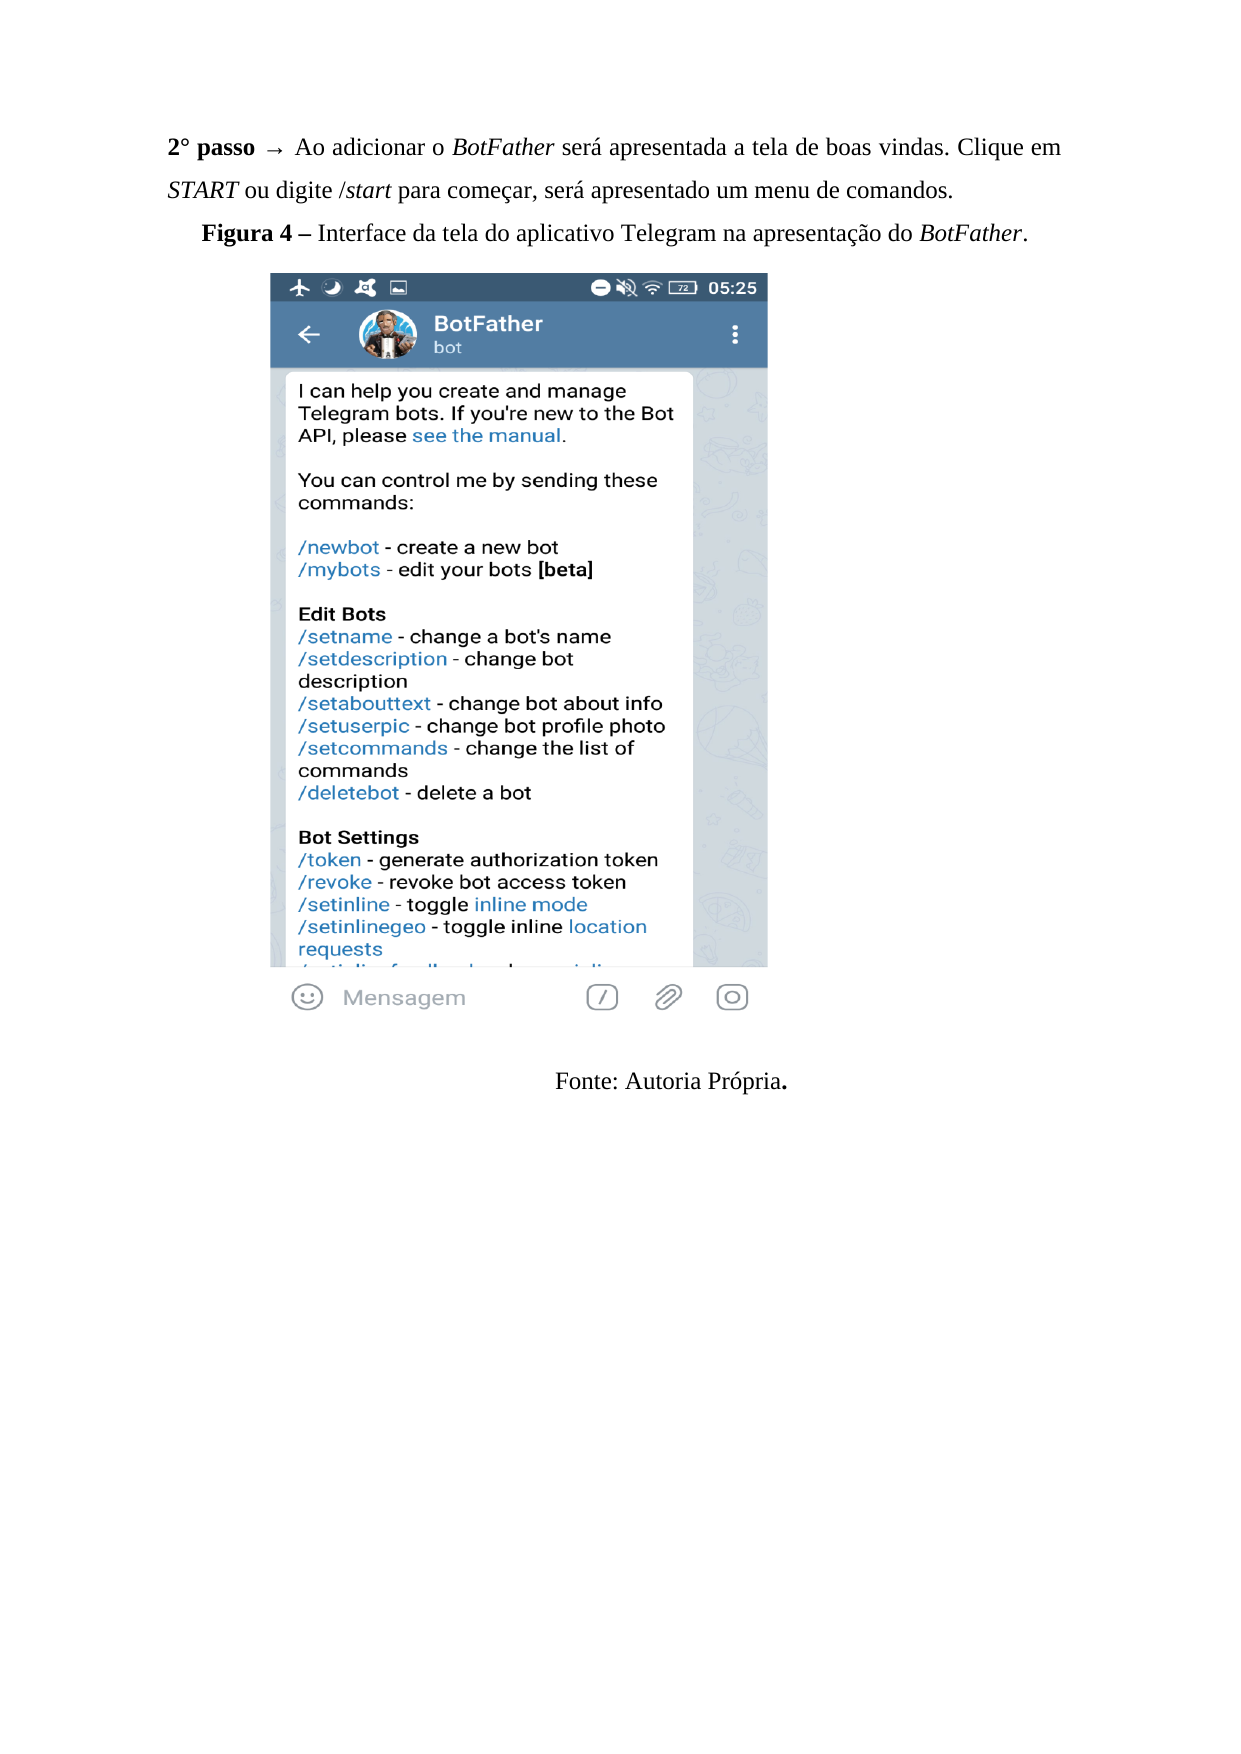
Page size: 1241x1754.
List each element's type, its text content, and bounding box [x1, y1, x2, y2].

list 2° passo → Ao adicionar o BotFather será apresentada a tela de boas vindas. Clique em START ou digite /start para começar, será apresentado um menu de comandos. [167, 132, 1062, 204]
list Fonte: Autoria Própria. [279, 1066, 1062, 1095]
text Figura 4 – Interface da tela do aplicativo Telegram na apresentação do BotFather. [167, 218, 1062, 247]
picture [270, 273, 768, 1025]
